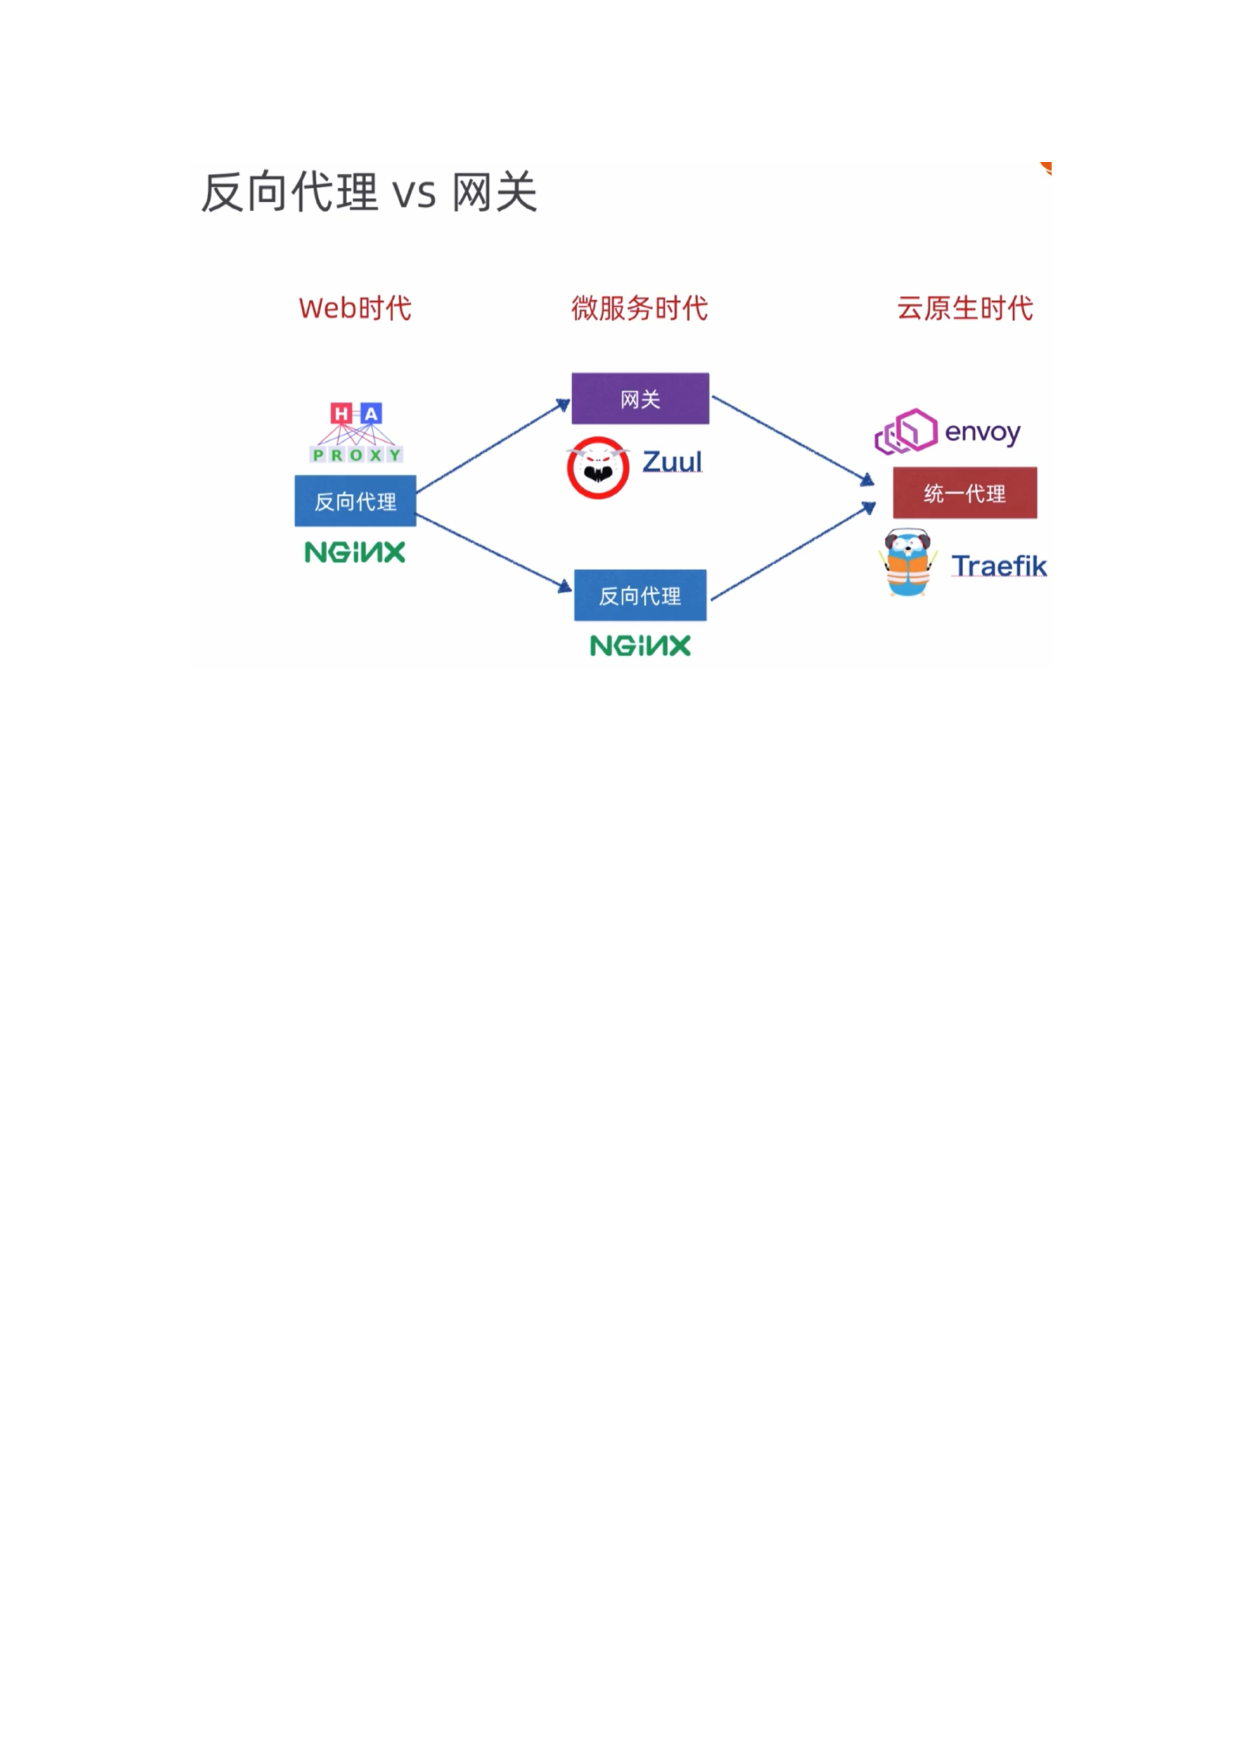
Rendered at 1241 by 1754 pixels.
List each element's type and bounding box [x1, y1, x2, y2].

picture [187, 162, 1052, 668]
